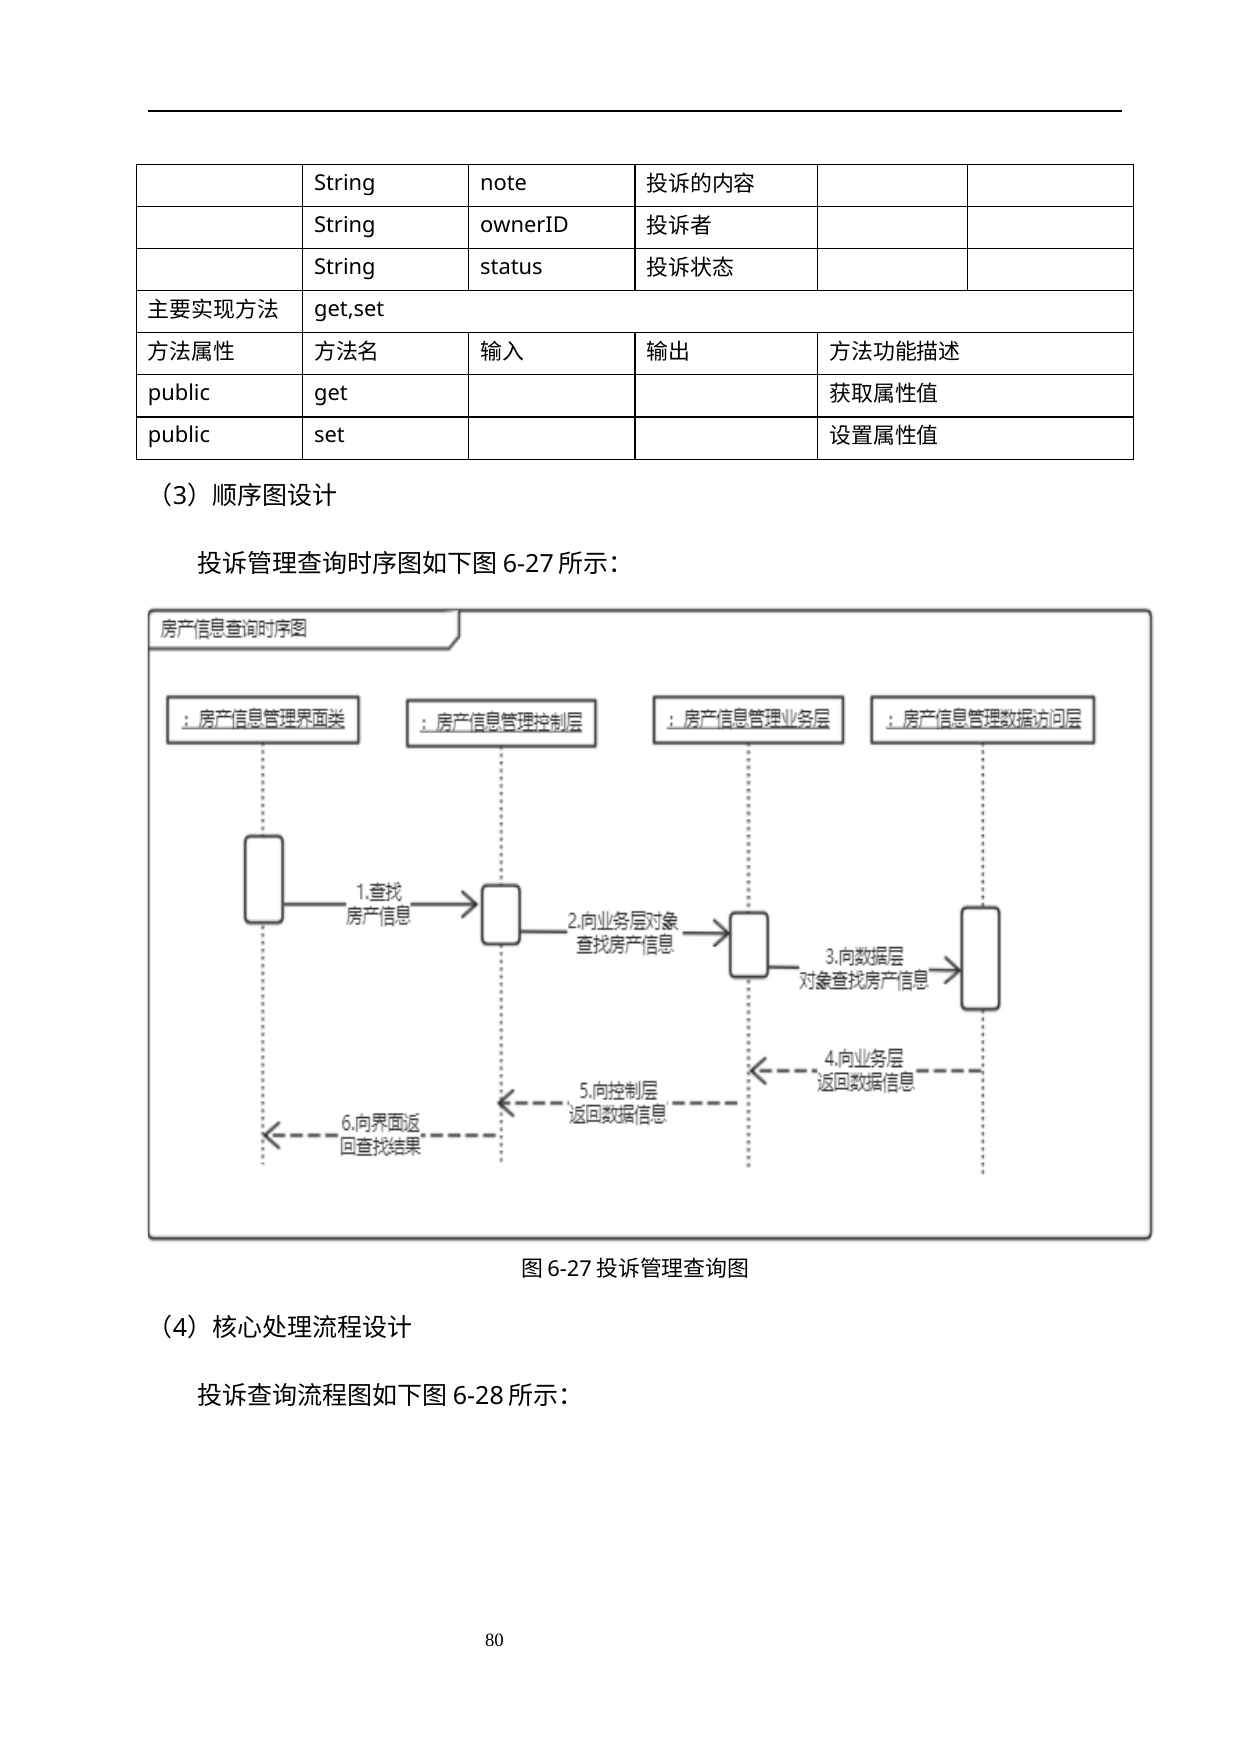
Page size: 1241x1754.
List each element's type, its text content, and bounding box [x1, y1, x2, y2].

table_cell [818, 207, 967, 248]
table_cell 方法属性 [137, 333, 302, 374]
text 投诉查询流程图如下图6-28所示： [148, 1359, 1122, 1427]
table_cell 投诉的内容 [636, 165, 817, 206]
table_cell [818, 249, 967, 290]
table_cell 投诉状态 [636, 249, 817, 290]
table_cell [968, 165, 1133, 206]
table_cell [818, 165, 967, 206]
table_cell String [303, 249, 468, 290]
table_cell note [469, 165, 634, 206]
table_cell 输出 [636, 333, 817, 374]
text 投诉管理查询时序图如下图6-27所示： [148, 527, 1122, 595]
table_cell [469, 418, 634, 458]
table_cell [968, 249, 1133, 290]
table_cell get,set [303, 291, 1133, 332]
table_cell 投诉者 [636, 207, 817, 248]
table_cell 主要实现方法 [137, 291, 302, 332]
table_cell ownerID [469, 207, 634, 248]
table_cell [137, 165, 302, 206]
table_cell 获取属性值 [818, 375, 1133, 416]
table_cell [968, 207, 1133, 248]
table_cell String [303, 165, 468, 206]
table_cell [469, 375, 634, 416]
picture [147, 604, 1156, 1246]
text （3）顺序图设计 [148, 460, 1122, 527]
table_cell 方法名 [303, 333, 468, 374]
table_cell set [303, 418, 468, 458]
table_cell [137, 249, 302, 290]
table_cell String [303, 207, 468, 248]
table_cell public [137, 375, 302, 416]
table_cell [137, 207, 302, 248]
table_cell 输入 [469, 333, 634, 374]
text 图6-27投诉管理查询图 [148, 1249, 1122, 1283]
table_cell public [137, 418, 302, 458]
table_cell get [303, 375, 468, 416]
table_cell status [469, 249, 634, 290]
table_cell [636, 418, 817, 458]
table_cell 方法功能描述 [818, 333, 1133, 374]
table_cell [636, 375, 817, 416]
table_cell 设置属性值 [818, 418, 1133, 458]
text （4）核心处理流程设计 [148, 1291, 1122, 1359]
